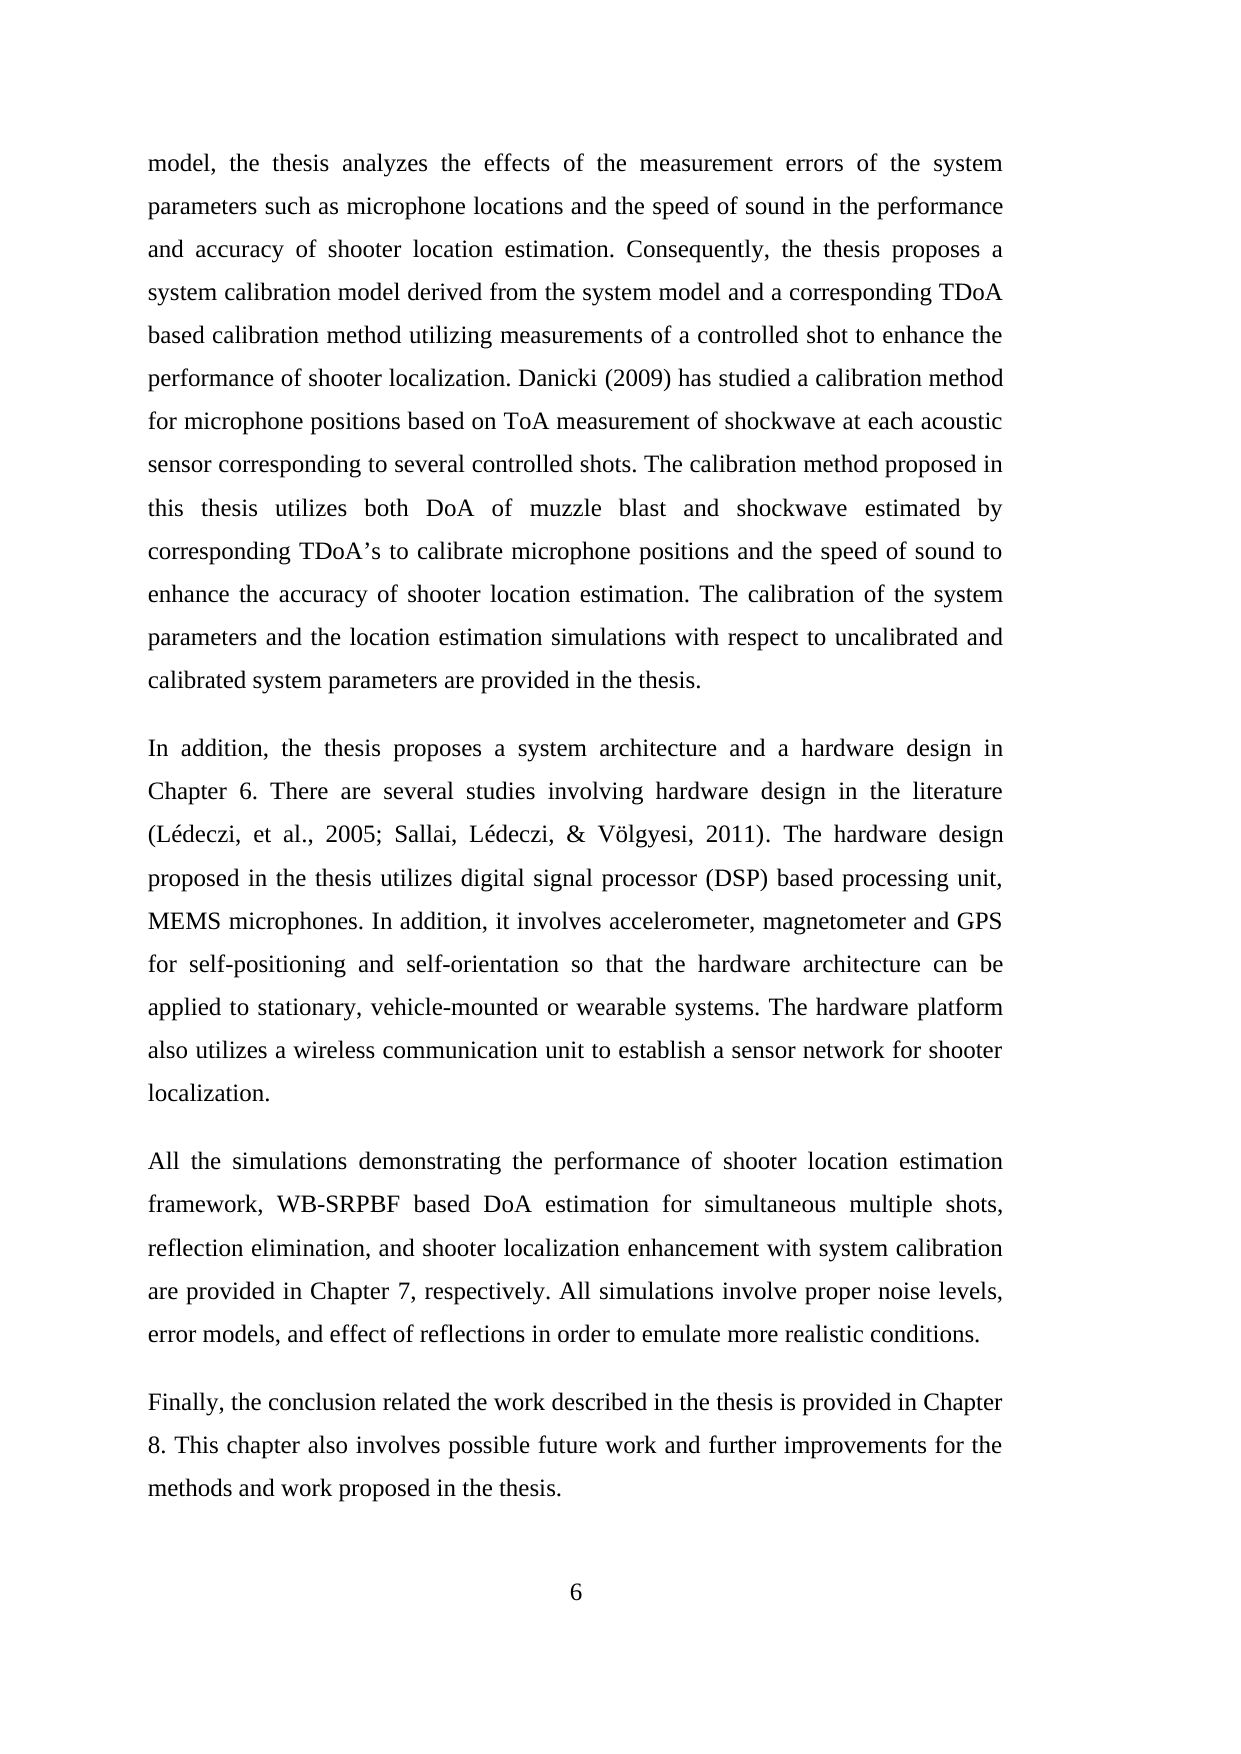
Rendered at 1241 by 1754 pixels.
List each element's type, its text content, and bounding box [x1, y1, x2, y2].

text Finally, the conclusion related the work described in the thesis is provided in Chapter 8. This chapter also involves possible future work and further improvements for the methods and work proposed in the thesis. [148, 1387, 1004, 1502]
text All the simulations demonstrating the performance of shooter location estimation framework, WB-SRPBF based DoA estimation for simultaneous multiple shots, reflection elimination, and shooter localization enhancement with system calibration are provided in Chapter 7, respectively. All simulations involve proper noise levels, error models, and effect of reflections in order to emulate more realistic conditions. [148, 1146, 1004, 1348]
text In addition, the thesis proposes a system architecture and a hardware design in Chapter 6. There are several studies involving hardware design in the literature. The hardware design proposed in the thesis utilizes digital signal processor (DSP) based processing unit, MEMS microphones. In addition, it involves accelerometer, magnetometer and GPS for self-positioning and self-orientation so that the hardware architecture can be applied to stationary, vehicle-mounted or wearable systems. The hardware platform also utilizes a wireless communication unit to establish a sensor network for shooter localization. [148, 733, 1004, 1107]
